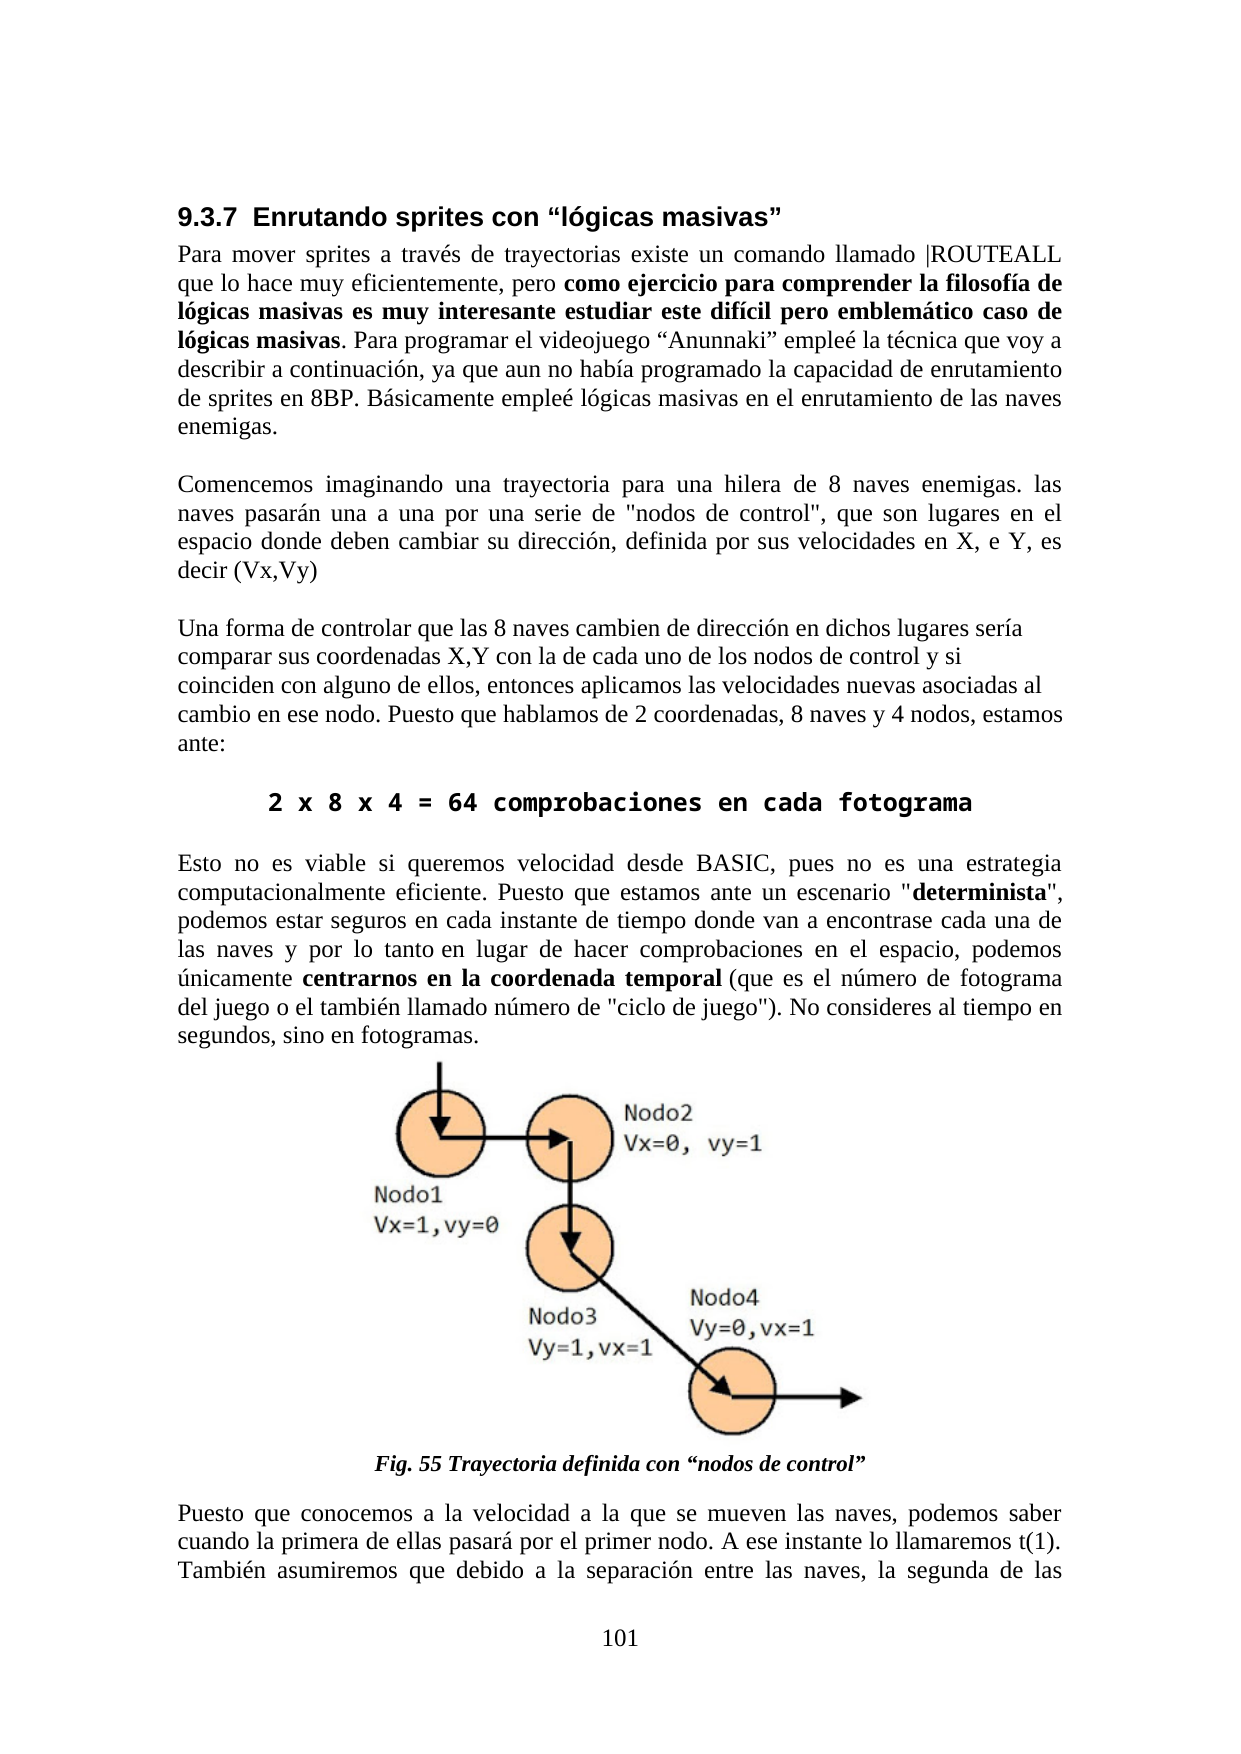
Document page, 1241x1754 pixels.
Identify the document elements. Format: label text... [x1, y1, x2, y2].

text Esto no es viable si queremos velocidad desde BASIC, pues no es una estrategia computacionalmente eficiente. Puesto que estamos ante un escenario "determinista", podemos estar seguros en cada instante de tiempo donde van a encontrase cada una de las naves y por lo tanto en lugar de hacer comprobaciones en el espacio, podemos únicamente centrarnos en la coordenada temporal (que es el número de fotograma del juego o el también llamado número de "ciclo de juego"). No consideres al tiempo en segundos, sino en fotogramas. [177, 848, 1063, 1049]
text Fig. 55 Trayectoria definida con “nodos de control” [177, 1450, 1063, 1477]
text Comencemos imaginando una trayectoria para una hilera de 8 naves enemigas. las naves pasarán una a una por una serie de "nodos de control", que son lugares en el espacio donde deben cambiar su dirección, definida por sus velocidades en X, e Y, es decir (Vx,Vy) [177, 469, 1063, 584]
picture [349, 1049, 892, 1451]
text 2 x 8 x 4 = 64 comprobaciones en cada fotograma [177, 756, 1063, 848]
text Una forma de controlar que las 8 naves cambien de dirección en dichos lugares sería comparar sus coordenadas X,Y con la de cada uno de los nodos de control y si coinciden con alguno de ellos, entonces aplicamos las velocidades nuevas asociadas al cambio en ese nodo. Puesto que hablamos de 2 coordenadas, 8 naves y 4 nodos, estamos ante: [177, 613, 1063, 756]
text Para mover sprites a través de trayectorias existe un comando llamado |ROUTEALL que lo hace muy eficientemente, pero como ejercicio para comprender la filosofía de lógicas masivas es muy interesante estudiar este difícil pero emblemático caso de lógicas masivas. Para programar el videojuego “Anunnaki” empleé la técnica que voy a describir a continuación, ya que aun no había programado la capacidad de enrutamiento de sprites en 8BP. Básicamente empleé lógicas masivas en el enrutamiento de las naves enemigas. [177, 239, 1063, 440]
subtitle Enrutando sprites con “lógicas masivas” [177, 201, 1063, 233]
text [177, 1498, 1063, 1584]
